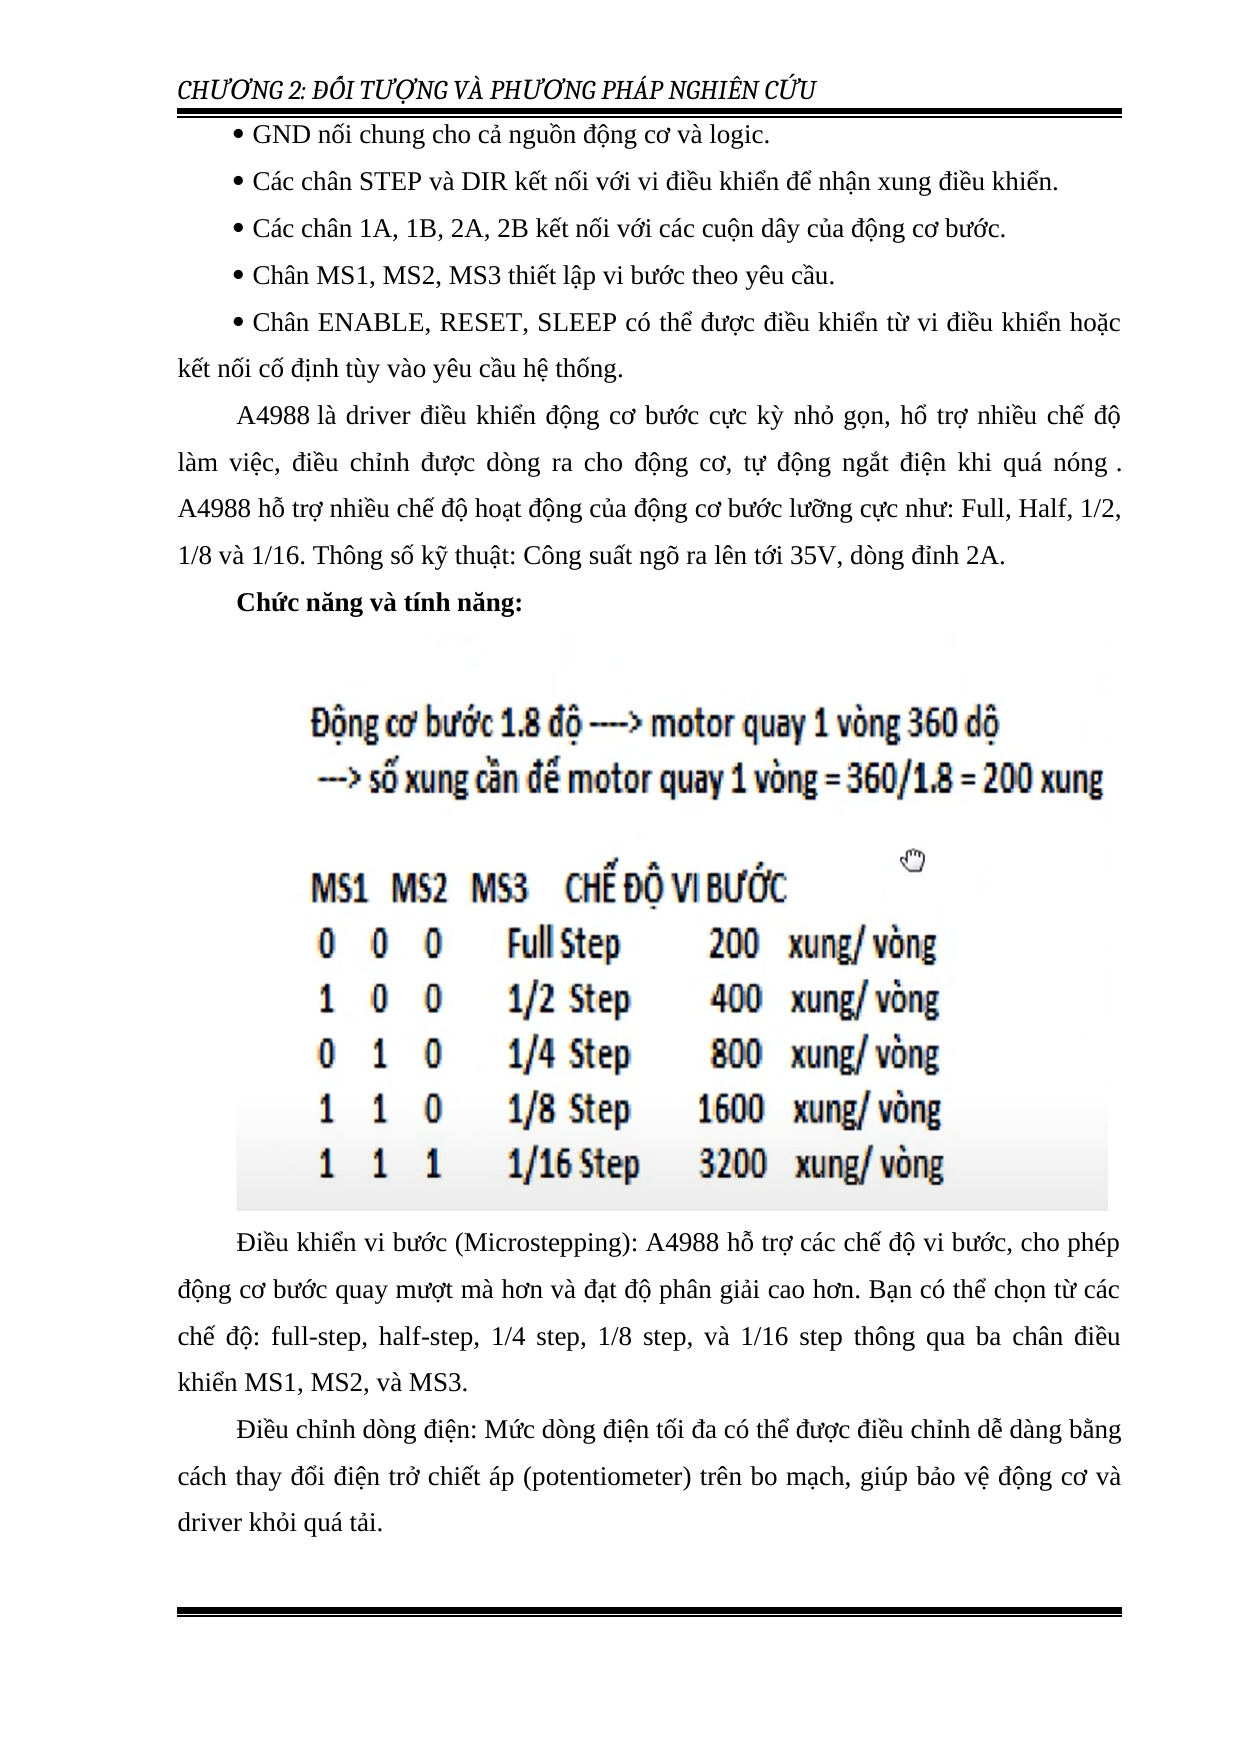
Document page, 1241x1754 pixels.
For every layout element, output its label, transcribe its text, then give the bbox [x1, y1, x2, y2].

list Chân ENABLE, RESET, SLEEP có thể được điều khiển từ vi điều khiển hoặc kết nối cố định tùy vào yêu cầu hệ thống. [177, 306, 1122, 383]
text Điều chỉnh dòng điện: Mức dòng điện tối đa có thể được điều chỉnh dễ dàng bằng cách thay đổi điện trở chiết áp (potentiometer) trên bo mạch, giúp bảo vệ động cơ và driver khỏi quá tải. [177, 1413, 1122, 1538]
text A4988 là driver điều khiển động cơ bước cực kỳ nhỏ gọn, hổ trợ nhiều chế độ làm việc, điều chỉnh được dòng ra cho động cơ, tự động ngắt điện khi quá nóng . A4988 hỗ trợ nhiều chế độ hoạt động của động cơ bước lưỡng cực như: Full, Half, 1/2, 1/8 và 1/16. Thông số kỹ thuật: Công suất ngõ ra lên tới 35V, dòng đỉnh 2A. [177, 399, 1122, 570]
text Điều khiển vi bước (Microstepping): A4988 hỗ trợ các chế độ vi bước, cho phép động cơ bước quay mượt mà hơn và đạt độ phân giải cao hơn. Bạn có thể chọn từ các chế độ: full-step, half-step, 1/4 step, 1/8 step, và 1/16 step thông qua ba chân điều khiển MS1, MS2, và MS3. [177, 1226, 1122, 1398]
list GND nối chung cho cả nguồn động cơ và logic. [177, 118, 1122, 149]
list Các chân STEP và DIR kết nối với vi điều khiển để nhận xung điều khiển. [177, 165, 1122, 196]
list Các chân 1A, 1B, 2A, 2B kết nối với các cuộn dây của động cơ bước. [177, 212, 1122, 243]
text Chức năng và tính năng: [177, 586, 1122, 617]
picture [236, 632, 1109, 1211]
list Chân MS1, MS2, MS3 thiết lập vi bước theo yêu cầu. [177, 259, 1122, 290]
